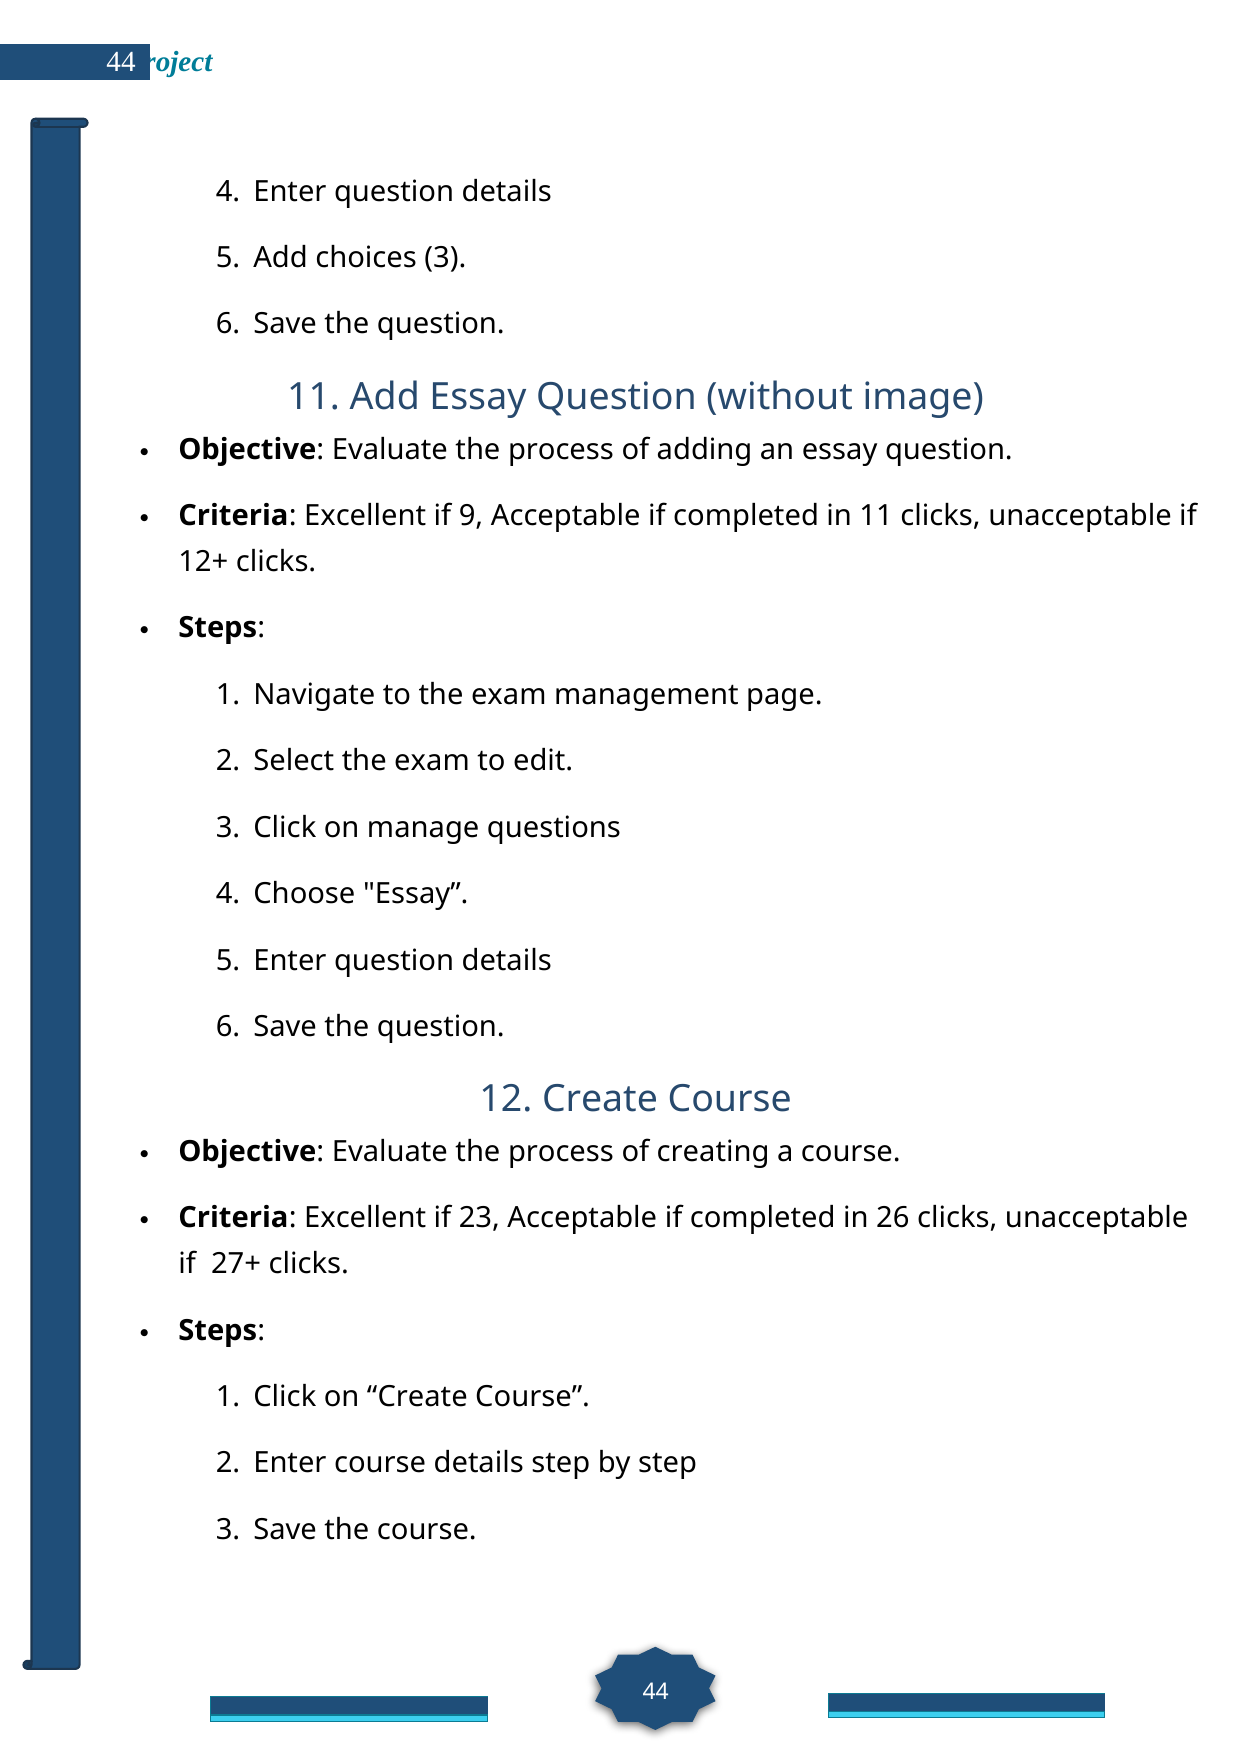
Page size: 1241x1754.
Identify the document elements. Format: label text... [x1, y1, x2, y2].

list Save the course. [216, 1508, 1205, 1548]
list Steps: [141, 606, 1205, 646]
list Criteria: Excellent if 9, Acceptable if completed in 11 clicks, unacceptable if 12+ clicks. [141, 494, 1205, 580]
subtitle 12. Create Course [66, 1072, 1205, 1123]
list Save the question. [216, 1005, 1205, 1045]
list Enter question details [216, 170, 1205, 209]
list Enter question details [216, 939, 1205, 978]
list Select the exam to edit. [216, 739, 1205, 779]
list Navigate to the exam management page. [216, 673, 1205, 713]
list Click on manage questions [216, 806, 1205, 846]
list Add choices (3). [216, 236, 1205, 276]
list Objective: Evaluate the process of creating a course. [141, 1130, 1205, 1170]
list Objective: Evaluate the process of adding an essay question. [141, 428, 1205, 468]
list Criteria: Excellent if 23, Acceptable if completed in 26 clicks, unacceptable if 27+ clicks. [141, 1197, 1205, 1282]
list Click on “Create Course”. [216, 1375, 1205, 1415]
list Save the question. [216, 303, 1205, 342]
list Enter course details step by step [216, 1442, 1205, 1481]
list Choose "Essay”. [216, 872, 1205, 912]
subtitle 11. Add Essay Question (without image) [66, 369, 1205, 420]
list Steps: [141, 1309, 1205, 1348]
